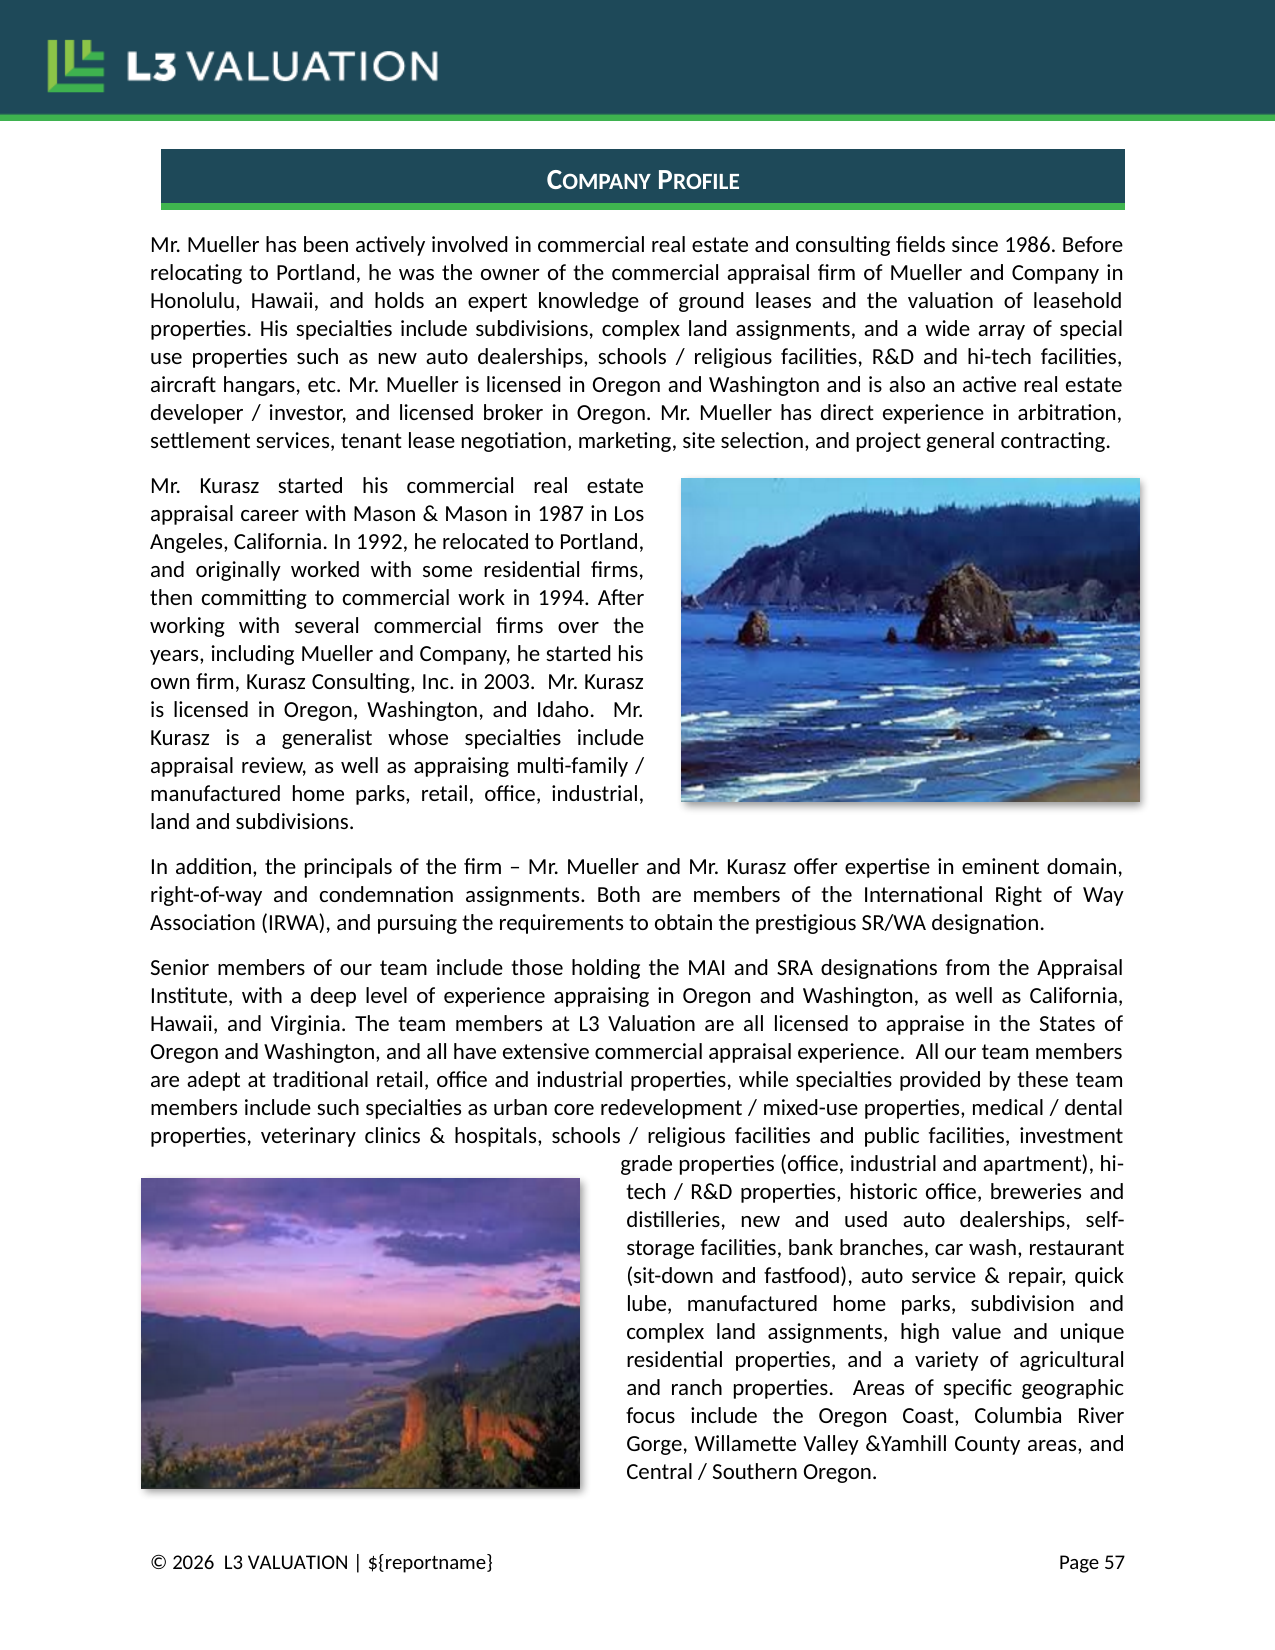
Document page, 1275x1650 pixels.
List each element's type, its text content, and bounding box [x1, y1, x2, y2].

table_header Company Profile [161, 149, 1125, 203]
picture [141, 1178, 580, 1489]
picture [0, 0, 1275, 121]
text In addition, the principals of the firm – Mr. Mueller and Mr. Kurasz offer expertise in eminent domain, right-of-way and condemnation assignments. Both are members of the International Right of Way Association (IRWA), and pursuing the requirements to obtain the prestigious SR/WA designation. [150, 852, 1125, 936]
text Mr. Mueller has been actively involved in commercial real estate and consulting fields since 1986. Before relocating to Portland, he was the owner of the commercial appraisal firm of Mueller and Company in Honolulu, Hawaii, and holds an expert knowledge of ground leases and the valuation of leasehold properties. His specialties include subdivisions, complex land assignments, and a wide array of special use properties such as new auto dealerships, schools / religious facilities, R&D and hi-tech facilities, aircraft hangars, etc. Mr. Mueller is licensed in Oregon and Washington and is also an active real estate developer / investor, and licensed broker in Oregon. Mr. Mueller has direct experience in arbitration, settlement services, tenant lease negotiation, marketing, site selection, and project general contracting. [150, 230, 1125, 454]
picture [681, 478, 1140, 802]
